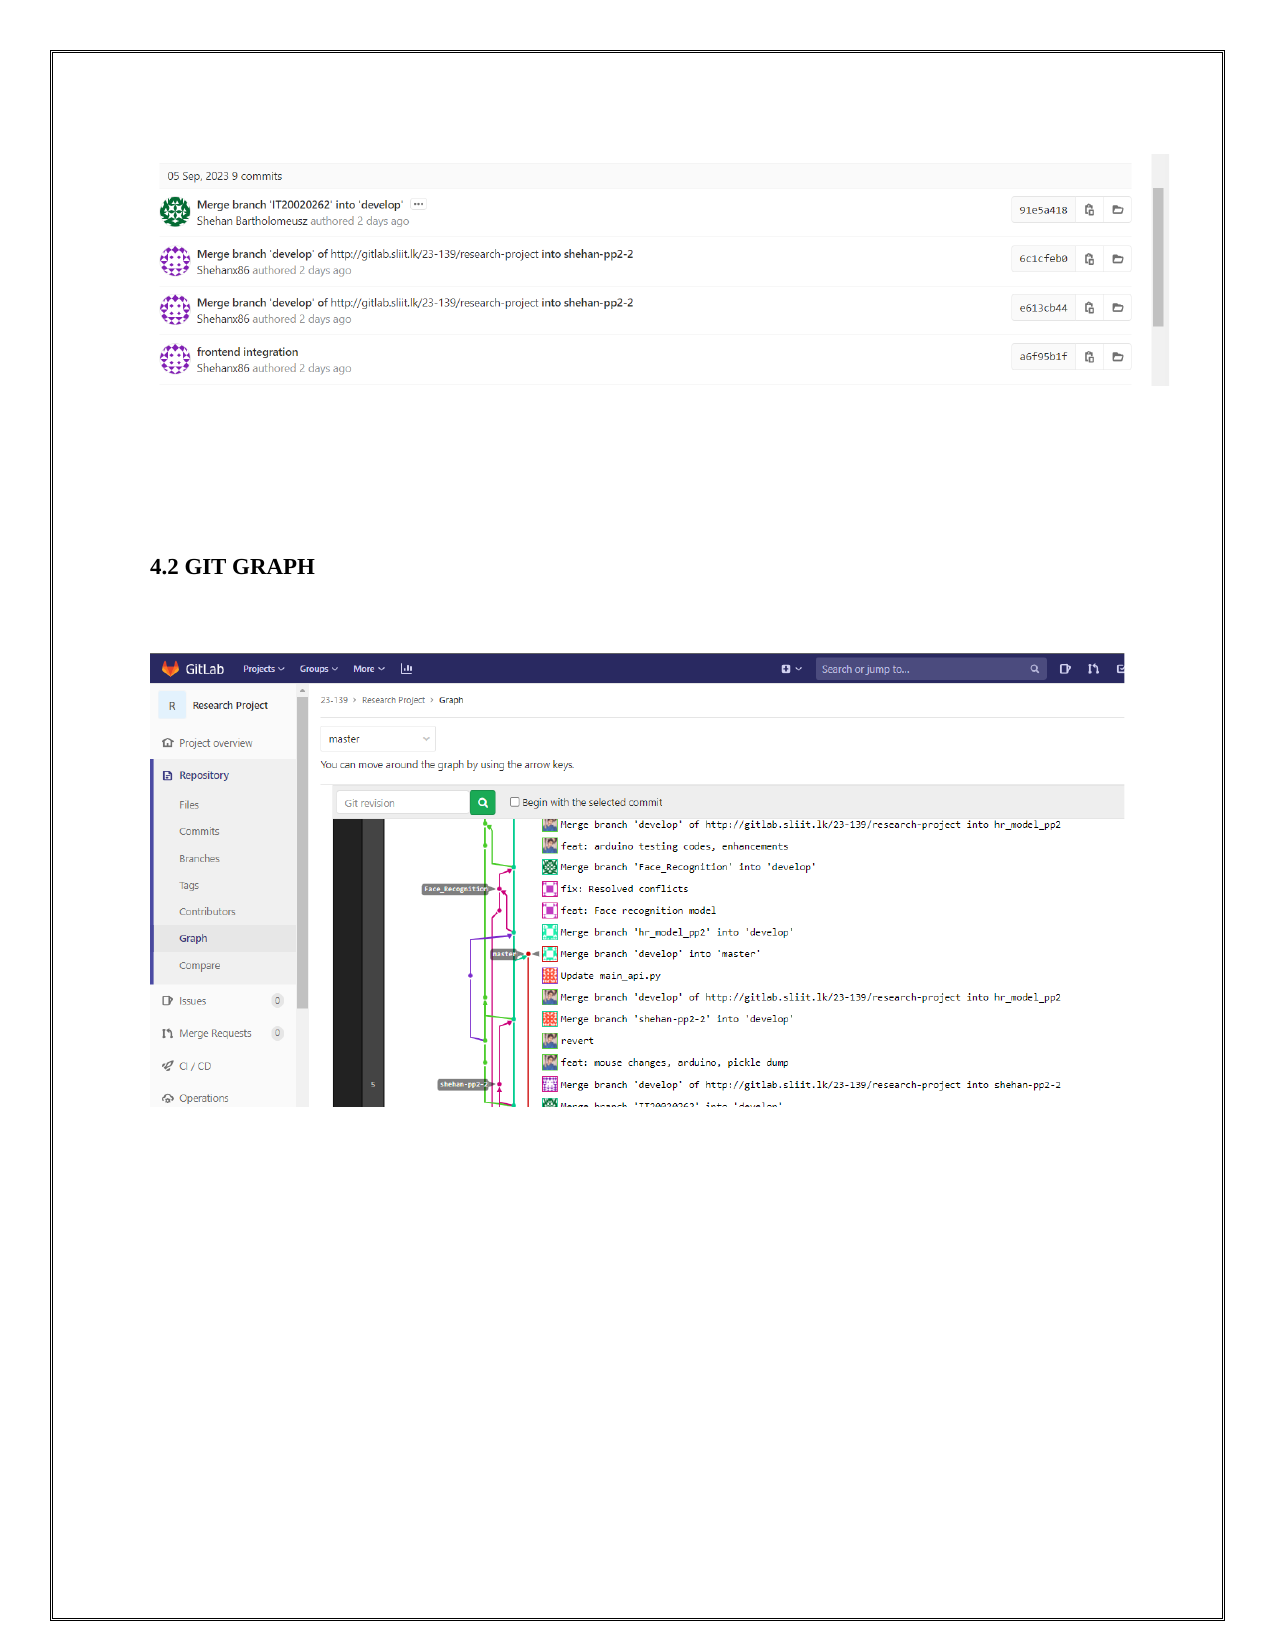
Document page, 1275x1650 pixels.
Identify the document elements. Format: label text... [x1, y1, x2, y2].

subtitle 4.2 GIT GRAPH [150, 553, 1212, 579]
picture [150, 154, 1170, 386]
picture [150, 653, 1125, 1107]
